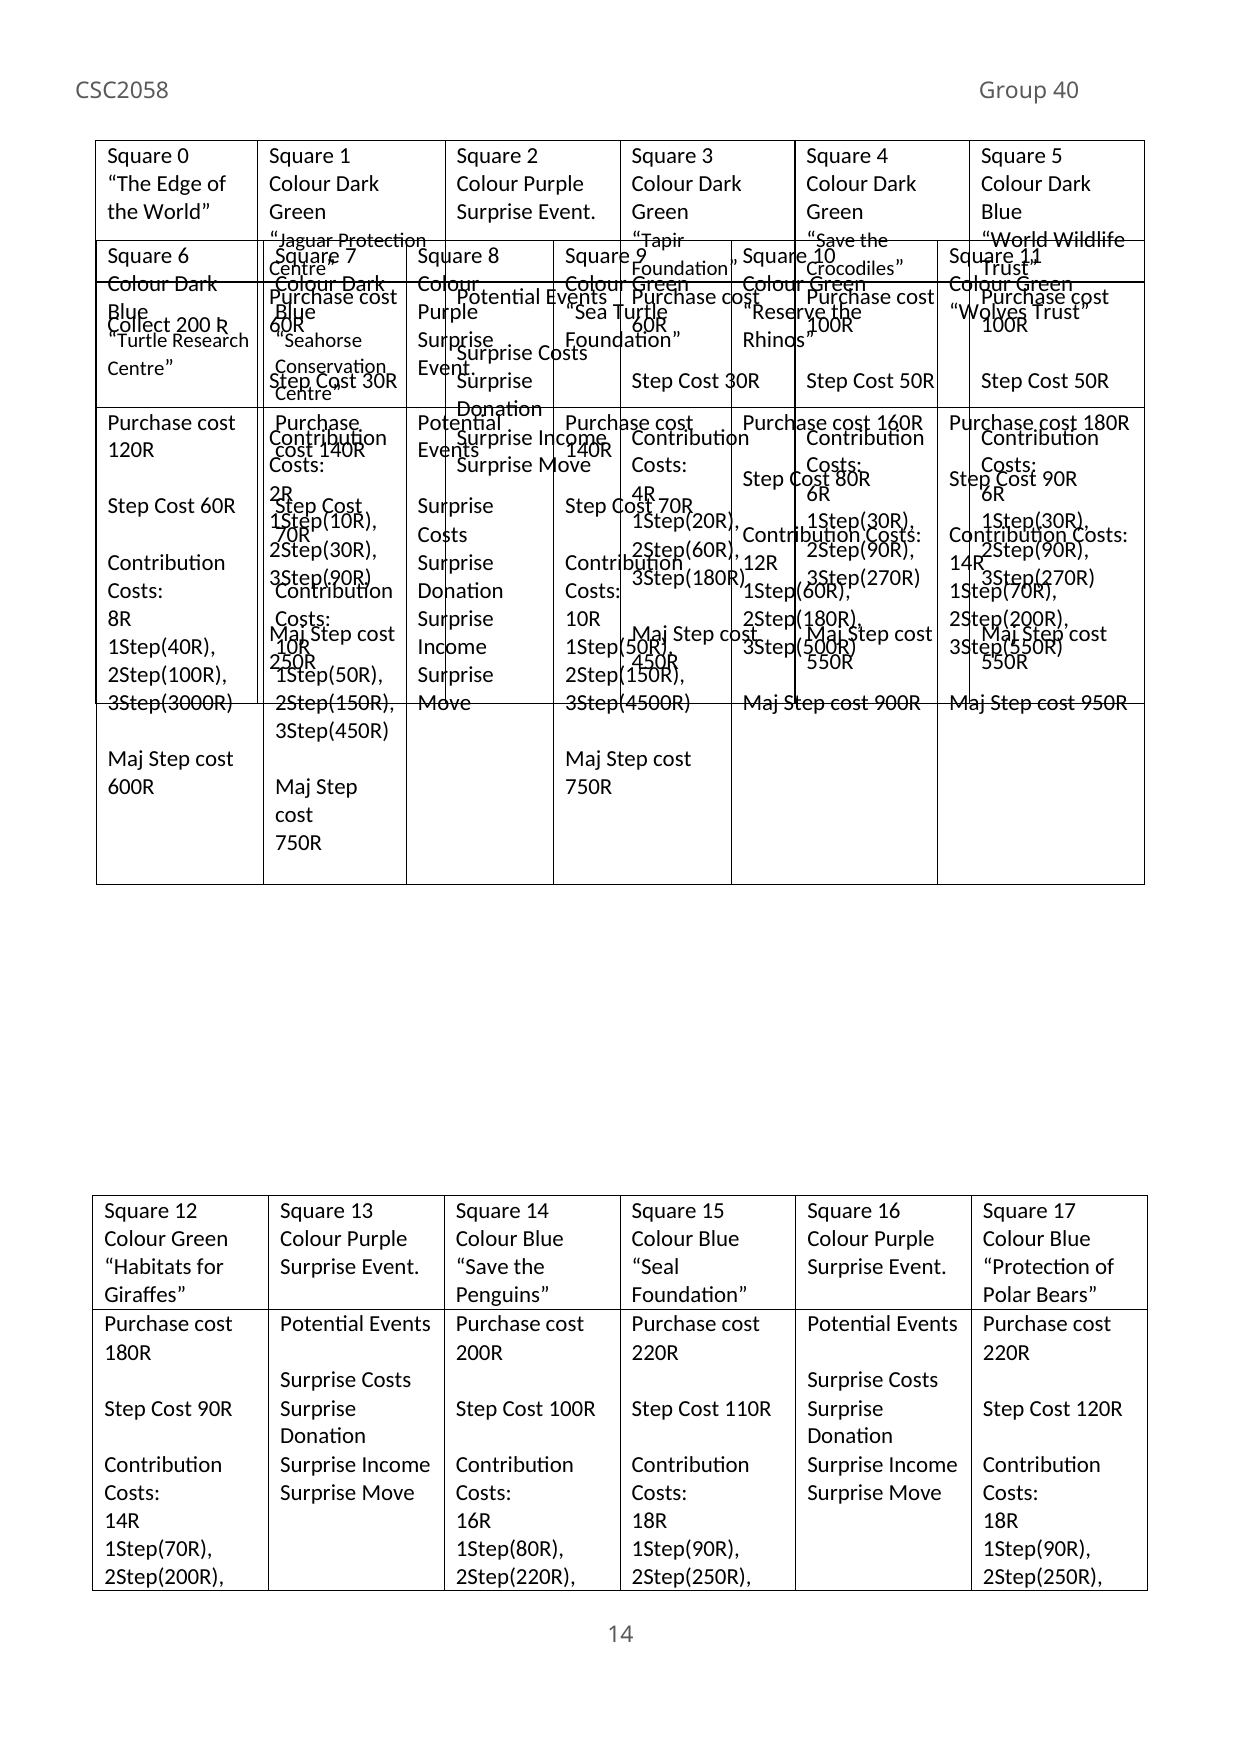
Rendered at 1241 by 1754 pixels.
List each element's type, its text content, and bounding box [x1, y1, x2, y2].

table_header Square 5 Colour Dark Blue “World Wildlife Trust” [970, 141, 1144, 240]
table_header Square 11 Colour Green “Wolves Trust” [938, 241, 1144, 407]
table_header Square 9 Colour Green “Sea Turtle Foundation” [554, 241, 731, 407]
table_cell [269, 1310, 444, 1590]
table_cell Purchase cost 160R Step Cost 80R Contribution Costs: 12R 1Step(60R), 2Step(180R), 3Step(500R) Maj Step cost 900R [732, 408, 937, 884]
table_cell Potential Events Surprise Costs Surprise Donation Surprise Income Surprise Move [407, 408, 553, 884]
table_header Square 0 “The Edge of the World” [96, 141, 257, 240]
table_cell Purchase cost 140R Step Cost 70R Contribution Costs: 10R 1Step(50R), 2Step(150R), 3Step(4500R) Maj Step cost 750R [554, 408, 731, 884]
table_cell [93, 1310, 268, 1590]
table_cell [621, 1310, 795, 1590]
table_header Square 2 Colour Purple Surprise Event. [446, 141, 620, 240]
table_cell Purchase cost 180R Step Cost 90R Contribution Costs: 14R 1Step(70R), 2Step(200R), 3Step(550R) Maj Step cost 950R [938, 408, 1144, 884]
table_header Square 16 Colour Purple Surprise Event. [796, 1196, 971, 1308]
table_header Square 1 Colour Dark Green “Jaguar Protection Centre” [258, 141, 445, 240]
table_header Square 17 Colour Blue “Protection of Polar Bears” [972, 1196, 1147, 1308]
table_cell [445, 1310, 620, 1590]
table_header Square 8 Colour Purple Surprise Event. [407, 241, 553, 407]
table_header Square 3 Colour Dark Green “Tapir Foundation” [621, 141, 794, 240]
table_header Square 15 Colour Blue “Seal Foundation” [621, 1196, 795, 1308]
table_cell Purchase cost 140R Step Cost 70R Contribution Costs: 10R 1Step(50R), 2Step(150R), 3Step(450R) Maj Step cost 750R [264, 408, 406, 884]
table_header Square 14 Colour Blue “Save the Penguins” [445, 1196, 620, 1308]
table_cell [972, 1310, 1147, 1590]
table_header Square 6 Colour Dark Blue “Turtle Research Centre” [97, 241, 263, 407]
table_header Square 10 Colour Green “Reserve the Rhinos” [732, 241, 937, 407]
table_header Square 4 Colour Dark Green “Save the Crocodiles” [796, 141, 969, 240]
table_cell Purchase cost 120R Step Cost 60R Contribution Costs: 8R 1Step(40R), 2Step(100R), 3Step(3000R) Maj Step cost 600R [97, 408, 263, 884]
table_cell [796, 1310, 971, 1590]
table_header Square 13 Colour Purple Surprise Event. [269, 1196, 444, 1308]
table_header Square 12 Colour Green “Habitats for Giraffes” [93, 1196, 268, 1308]
table_header Square 7 Colour Dark Blue “Seahorse Conservation Centre” [264, 241, 406, 407]
